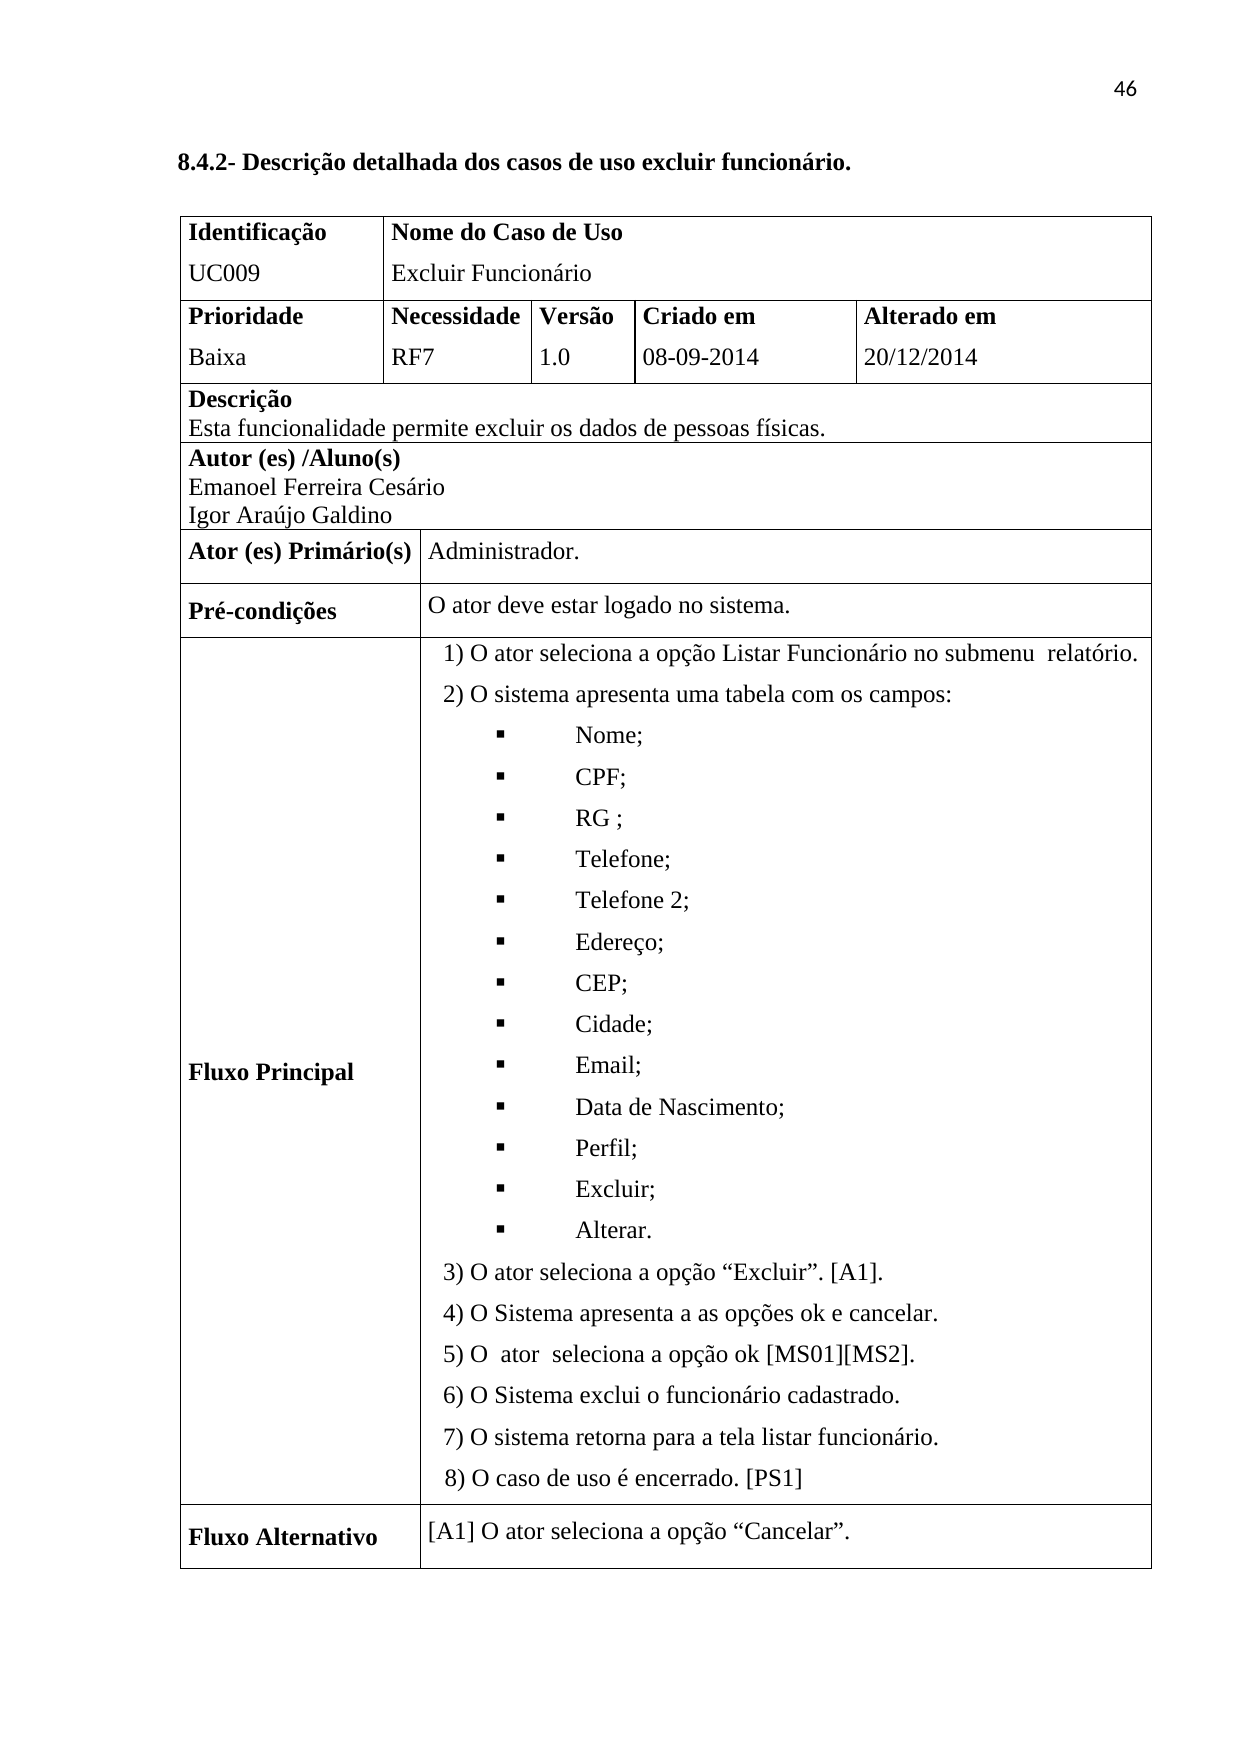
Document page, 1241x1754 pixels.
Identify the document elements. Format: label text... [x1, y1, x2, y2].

table_cell Criado em 08-09-2014 [636, 301, 856, 383]
table_cell Autor (es) /Aluno(s) Emanoel Ferreira Cesário Igor Araújo Galdino [181, 443, 1151, 529]
table_cell Pré-condições [181, 584, 420, 637]
table_cell Fluxo Alternativo [181, 1505, 420, 1567]
table_cell 1) O ator seleciona a opção Listar Funcionário no submenu relatório. 2) O sistema apresenta uma tabela com os campos: Nome; CPF; RG ; Telefone; Telefone 2; Edereço; CEP; Cidade; Email; Data de Nascimento; Perfil; Excluir; Alterar. 3) O ator seleciona a opção “Excluir”. [A1]. 4) O Sistema apresenta a as opções ok e cancelar. 5) O ator seleciona a opção ok [MS01][MS2]. 6) O Sistema exclui o funcionário cadastrado. 7) O sistema retorna para a tela listar funcionário. 8) O caso de uso é encerrado. [PS1] [421, 638, 1151, 1504]
table_cell Fluxo Principal [181, 638, 420, 1504]
table_cell Prioridade Baixa [181, 301, 383, 383]
table_cell [A1] O ator seleciona a opção “Cancelar”. [421, 1505, 1151, 1567]
subtitle 8.4.2- Descrição detalhada dos casos de uso excluir funcionário. [177, 148, 1064, 176]
table_cell Alterado em 20/12/2014 [857, 301, 1151, 383]
table_cell O ator deve estar logado no sistema. [421, 584, 1151, 637]
table_cell Administrador. [421, 530, 1151, 583]
table_cell Descrição Esta funcionalidade permite excluir os dados de pessoas físicas. [181, 384, 1151, 442]
table_header Nome do Caso de Uso Excluir Funcionário [384, 217, 1151, 300]
table_cell Ator (es) Primário(s) [181, 530, 420, 583]
table_header Identificação UC009 [181, 217, 383, 300]
table_cell Necessidade RF7 [384, 301, 531, 383]
table_cell Versão 1.0 [532, 301, 634, 383]
